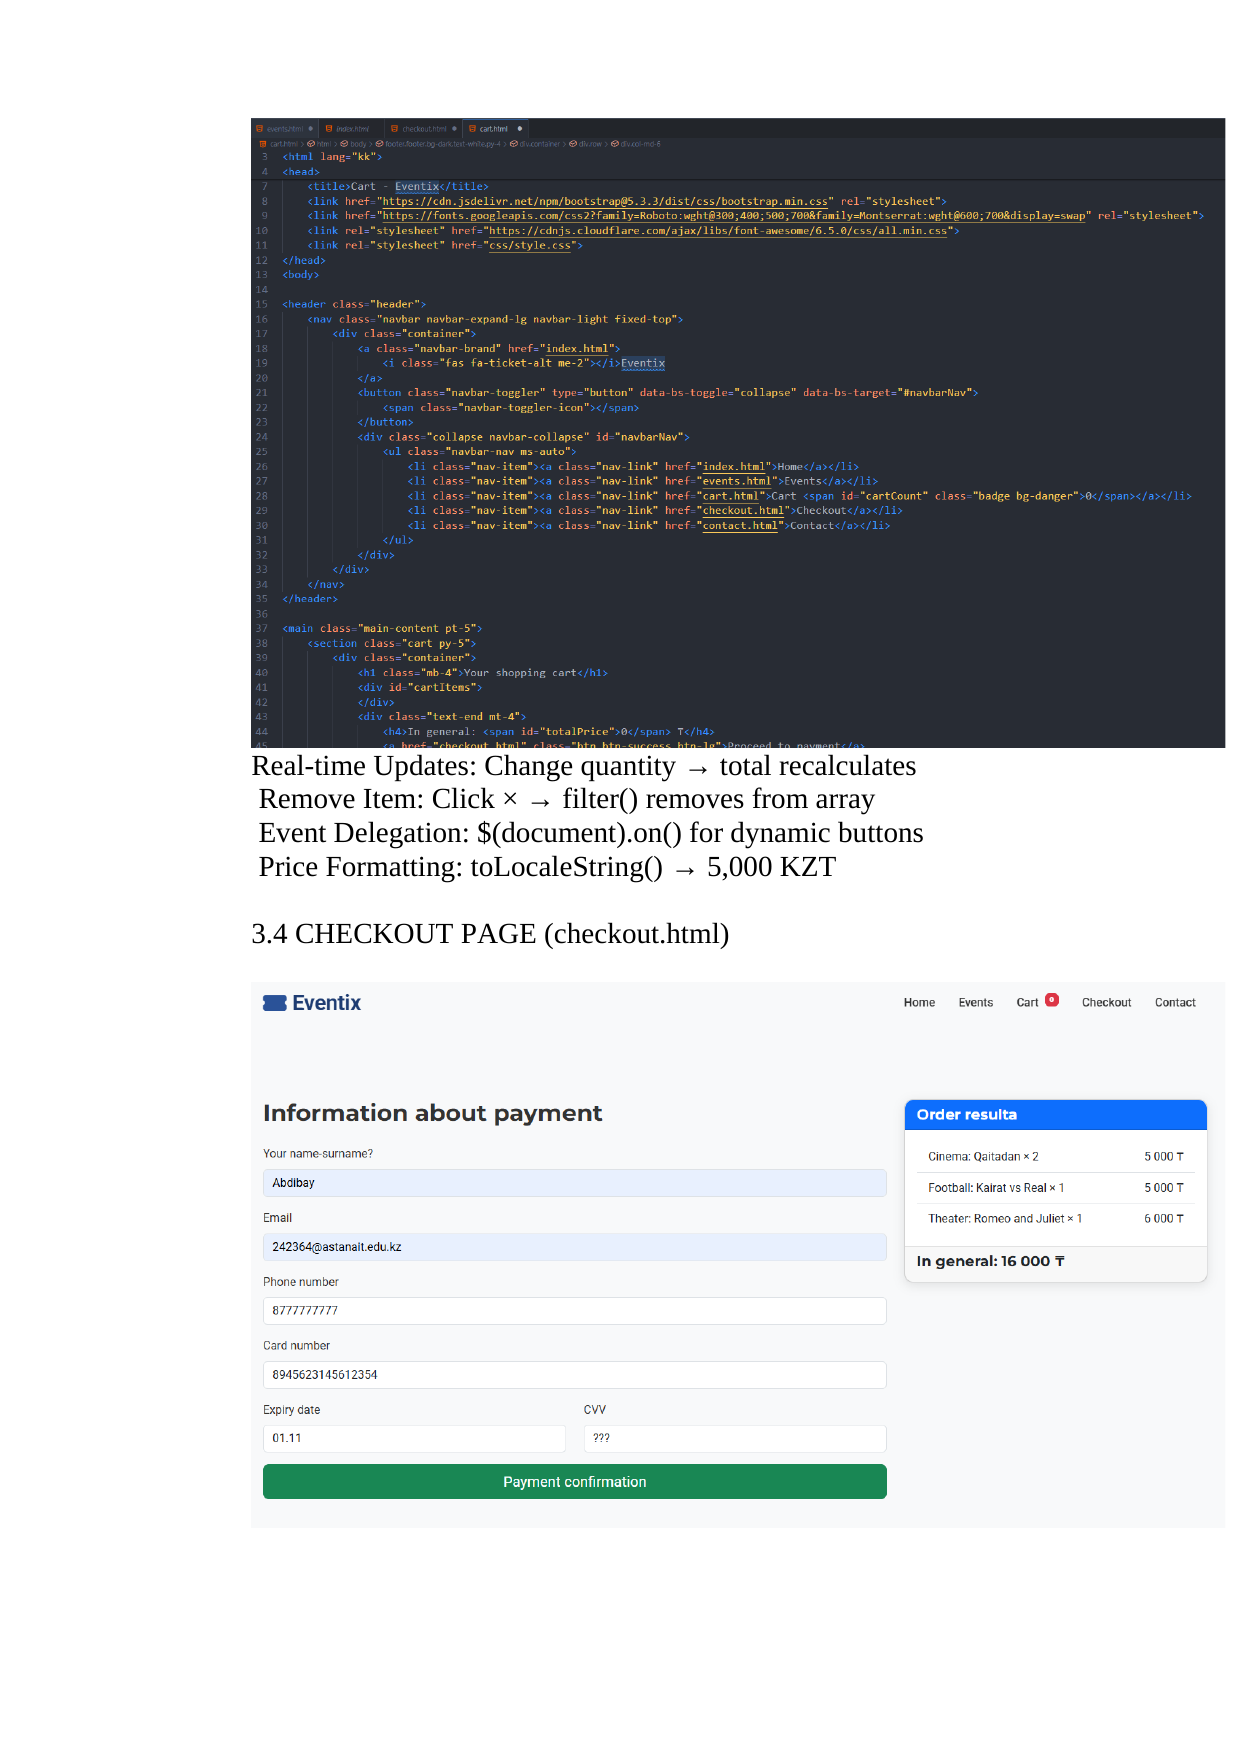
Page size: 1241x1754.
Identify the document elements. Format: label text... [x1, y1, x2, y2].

picture [251, 982, 1226, 1528]
text Price Formatting: toLocaleString() → 5,000 KZT [177, 849, 1152, 882]
text Remove Item: Click × → filter() removes from array [177, 782, 1152, 815]
picture [251, 118, 1226, 748]
text 3.4 CHECKOUT PAGE (checkout.html) [177, 916, 1152, 949]
text Real-time Updates: Change quantity → total recalculates [177, 748, 1152, 782]
text Event Delegation: $(document).on() for dynamic buttons [177, 815, 1152, 849]
